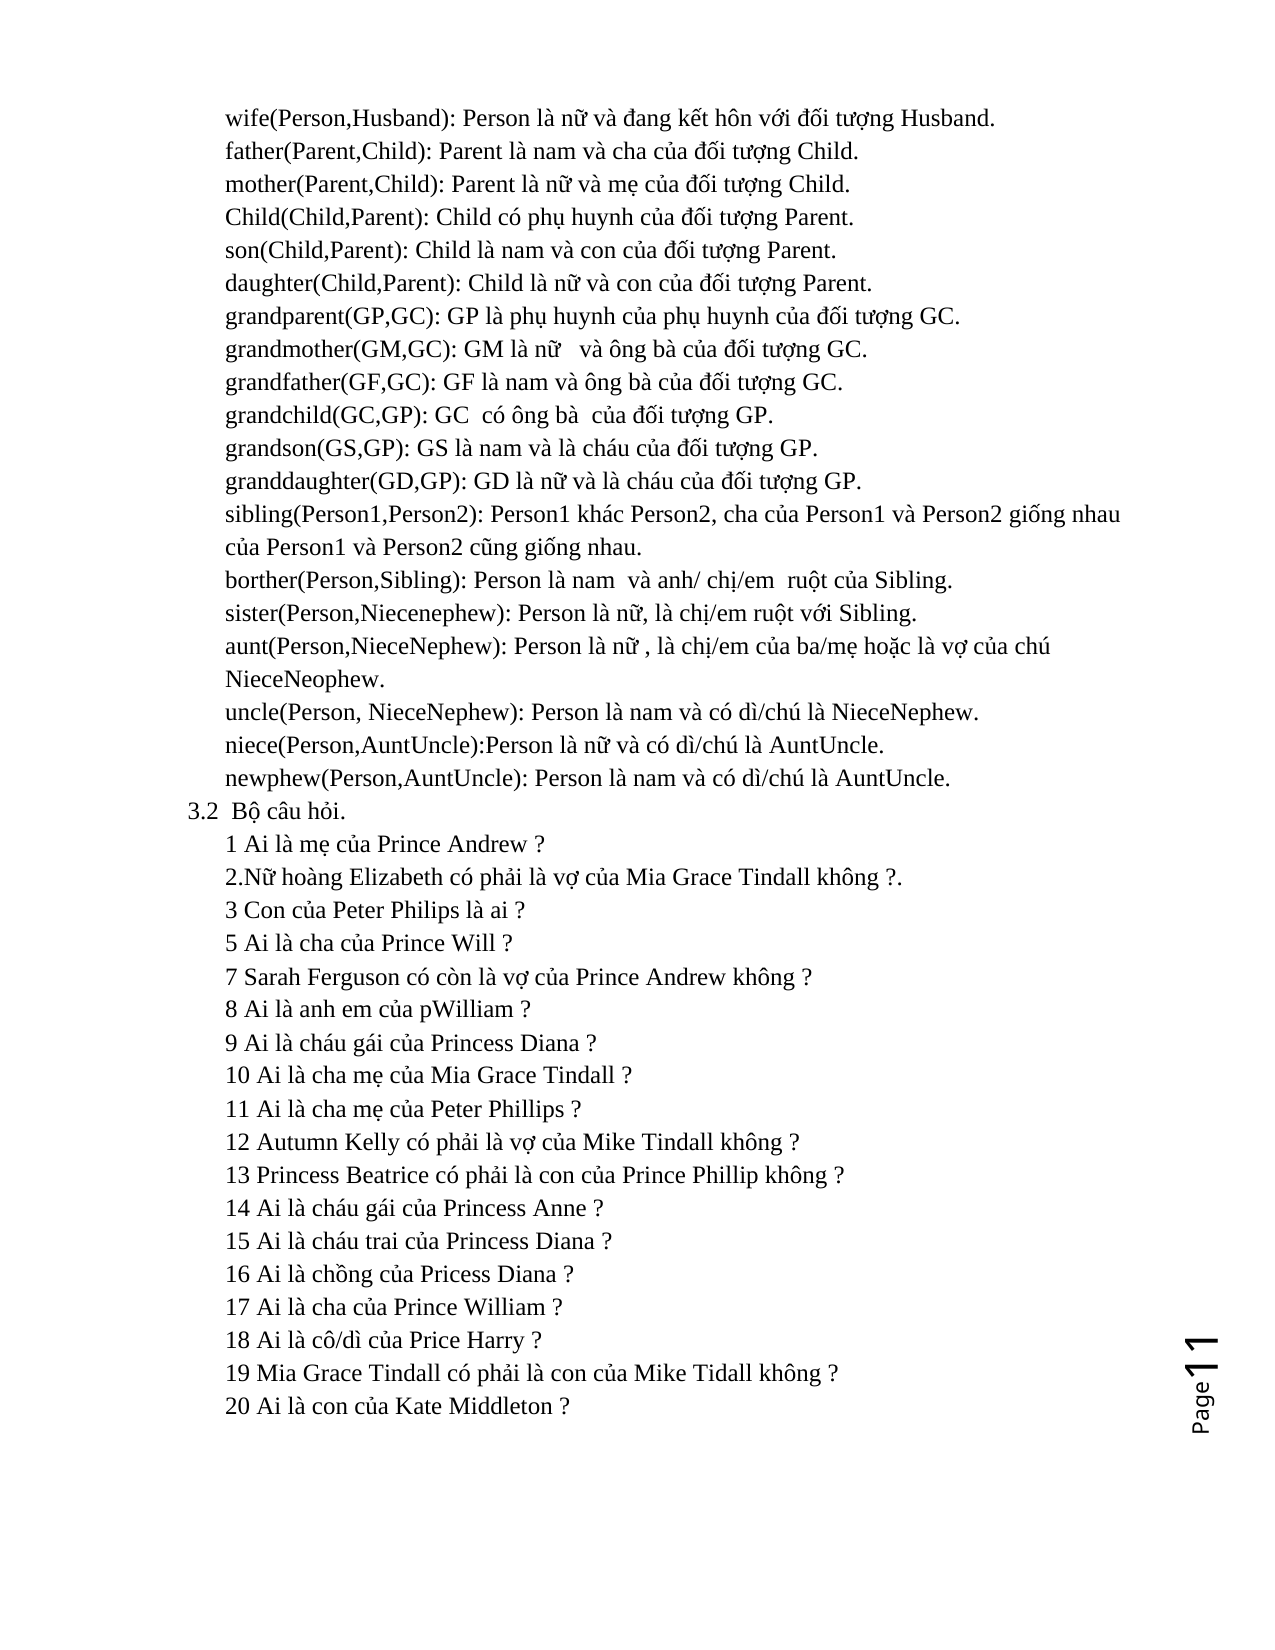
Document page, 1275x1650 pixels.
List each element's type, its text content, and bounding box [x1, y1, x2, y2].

list father(Parent,Child): Parent là nam và cha của đối tượng Child. [225, 136, 1125, 165]
list daughter(Child,Parent): Child là nữ và con của đối tượng Parent. [225, 268, 1125, 297]
list sister(Person,Niecenephew): Person là nữ, là chị/em ruột với Sibling. [225, 598, 1125, 627]
list Bộ câu hỏi. [187, 796, 1125, 825]
list 1 Ai là mẹ của Prince Andrew ? [225, 829, 1125, 858]
list 20 Ai là con của Kate Middleton ? [225, 1391, 1125, 1419]
list 16 Ai là chồng của Pricess Diana ? [225, 1259, 1125, 1287]
list son(Child,Parent): Child là nam và con của đối tượng Parent. [225, 235, 1125, 264]
list uncle(Person, NieceNephew): Person là nam và có dì/chú là NieceNephew. [225, 697, 1125, 726]
list 11 Ai là cha mẹ của Peter Phillips ? [225, 1094, 1125, 1122]
list 8 Ai là anh em của pWilliam ? [225, 994, 1125, 1023]
list grandparent(GP,GC): GP là phụ huynh của phụ huynh của đối tượng GC. [225, 301, 1125, 330]
list grandfather(GF,GC): GF là nam và ông bà của đối tượng GC. [225, 367, 1125, 396]
list 9 Ai là cháu gái của Princess Diana ? [225, 1028, 1125, 1056]
list 2.Nữ hoàng Elizabeth có phải là vợ của Mia Grace Tindall không ?. [225, 862, 1125, 891]
list 17 Ai là cha của Prince William ? [225, 1292, 1125, 1321]
list borther(Person,Sibling): Person là nam và anh/ chị/em ruột của Sibling. [225, 565, 1125, 594]
list 13 Princess Beatrice có phải là con của Prince Phillip không ? [225, 1160, 1125, 1188]
list wife(Person,Husband): Person là nữ và đang kết hôn với đối tượng Husband. [225, 103, 1125, 132]
list newphew(Person,AuntUncle): Person là nam và có dì/chú là AuntUncle. [225, 763, 1125, 792]
list grandson(GS,GP): GS là nam và là cháu của đối tượng GP. [225, 433, 1125, 462]
list 7 Sarah Ferguson có còn là vợ của Prince Andrew không ? [225, 962, 1125, 990]
list grandmother(GM,GC): GM là nữ và ông bà của đối tượng GC. [225, 334, 1125, 363]
list 3 Con của Peter Philips là ai ? [225, 896, 1125, 924]
list niece(Person,AuntUncle):Person là nữ và có dì/chú là AuntUncle. [225, 730, 1125, 759]
list 19 Mia Grace Tindall có phải là con của Mike Tidall không ? [225, 1358, 1125, 1387]
list 10 Ai là cha mẹ của Mia Grace Tindall ? [225, 1061, 1125, 1089]
list mother(Parent,Child): Parent là nữ và mẹ của đối tượng Child. [225, 169, 1125, 198]
list granddaughter(GD,GP): GD là nữ và là cháu của đối tượng GP. [225, 466, 1125, 495]
list 18 Ai là cô/dì của Price Harry ? [225, 1325, 1125, 1353]
list grandchild(GC,GP): GC có ông bà của đối tượng GP. [225, 400, 1125, 429]
list Child(Child,Parent): Child có phụ huynh của đối tượng Parent. [225, 202, 1125, 231]
list aunt(Person,NieceNephew): Person là nữ , là chị/em của ba/mẹ hoặc là vợ của chú NieceNeophew. [225, 631, 1125, 693]
list 15 Ai là cháu trai của Princess Diana ? [225, 1226, 1125, 1254]
list 5 Ai là cha của Prince Will ? [225, 928, 1125, 957]
list sibling(Person1,Person2): Person1 khác Person2, cha của Person1 và Person2 giống nhau của Person1 và Person2 cũng giống nhau. [225, 499, 1125, 561]
list 14 Ai là cháu gái của Princess Anne ? [225, 1193, 1125, 1221]
list 12 Autumn Kelly có phải là vợ của Mike Tindall không ? [225, 1127, 1125, 1155]
